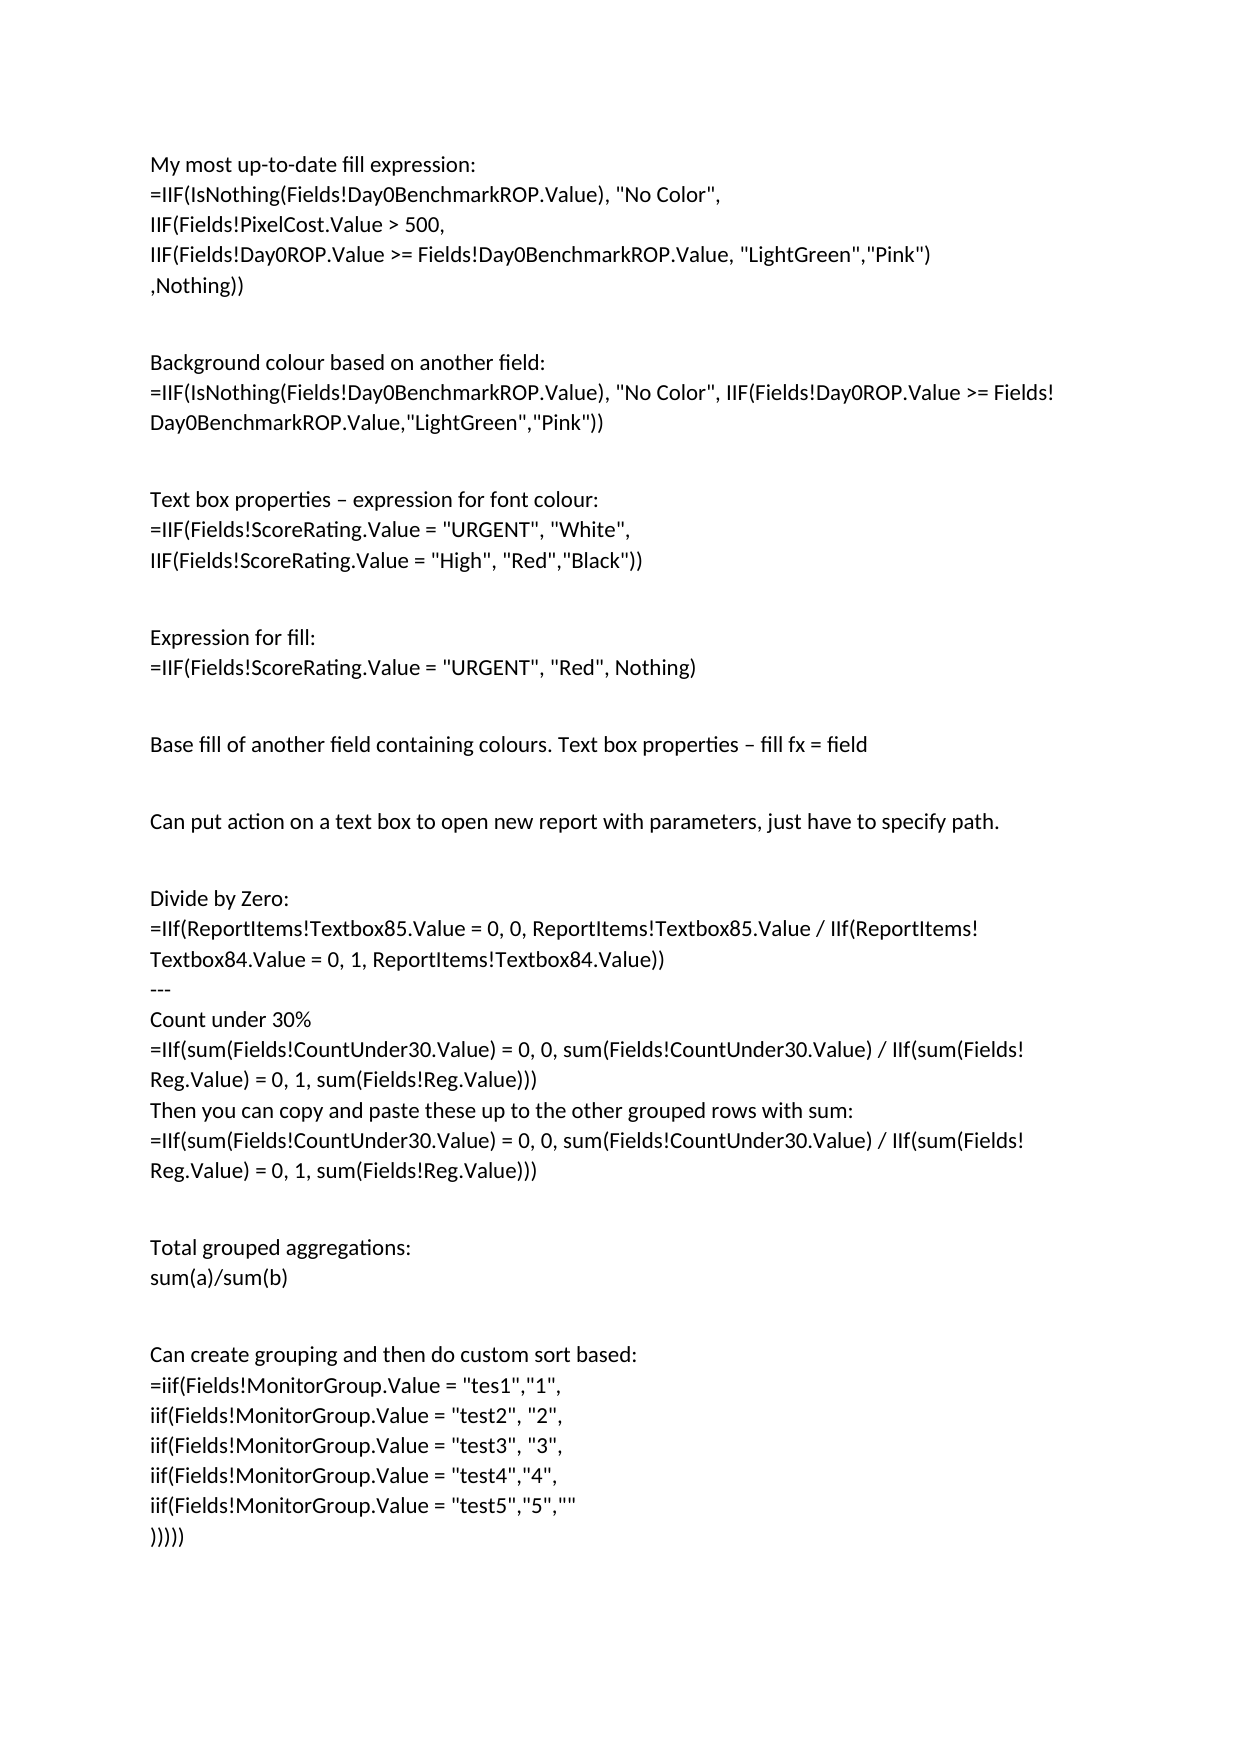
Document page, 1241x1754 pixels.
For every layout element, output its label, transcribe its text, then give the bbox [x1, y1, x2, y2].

text Divide by Zero: =IIf(ReportItems!Textbox85.Value = 0, 0, ReportItems!Textbox85.Value / IIf(ReportItems!Textbox84.Value = 0, 1, ReportItems!Textbox84.Value)) --- Count under 30% =IIf(sum(Fields!CountUnder30.Value) = 0, 0, sum(Fields!CountUnder30.Value) / IIf(sum(Fields!Reg.Value) = 0, 1, sum(Fields!Reg.Value))) Then you can copy and paste these up to the other grouped rows with sum: =IIf(sum(Fields!CountUnder30.Value) = 0, 0, sum(Fields!CountUnder30.Value) / IIf(sum(Fields!Reg.Value) = 0, 1, sum(Fields!Reg.Value))) [150, 854, 1090, 1184]
text Background colour based on another field: =IIF(IsNothing(Fields!Day0BenchmarkROP.Value), "No Color", IIF(Fields!Day0ROP.Value >= Fields!Day0BenchmarkROP.Value,"LightGreen","Pink")) [150, 348, 1090, 436]
text My most up-to-date fill expression: =IIF(IsNothing(Fields!Day0BenchmarkROP.Value), "No Color", IIF(Fields!PixelCost.Value > 500, IIF(Fields!Day0ROP.Value >= Fields!Day0BenchmarkROP.Value, "LightGreen","Pink") ,Nothing)) [150, 150, 1090, 329]
text Can put action on a text box to open new report with parameters, just have to specify path. [150, 777, 1090, 835]
text Can create grouping and then do custom sort based: =iif(Fields!MonitorGroup.Value = "tes1","1", iif(Fields!MonitorGroup.Value = "test2", "2", iif(Fields!MonitorGroup.Value = "test3", "3", iif(Fields!MonitorGroup.Value = "test4","4", iif(Fields!MonitorGroup.Value = "test5","5","" ))))) [150, 1310, 1090, 1550]
text Expression for fill: =IIF(Fields!ScoreRating.Value = "URGENT", "Red", Nothing) [150, 593, 1090, 681]
text Text box properties – expression for font colour: =IIF(Fields!ScoreRating.Value = "URGENT", "White", IIF(Fields!ScoreRating.Value = "High", "Red","Black")) [150, 455, 1090, 574]
text Base fill of another field containing colours. Text box properties – fill fx = field [150, 700, 1090, 758]
text Total grouped aggregations: sum(a)/sum(b) [150, 1203, 1090, 1292]
